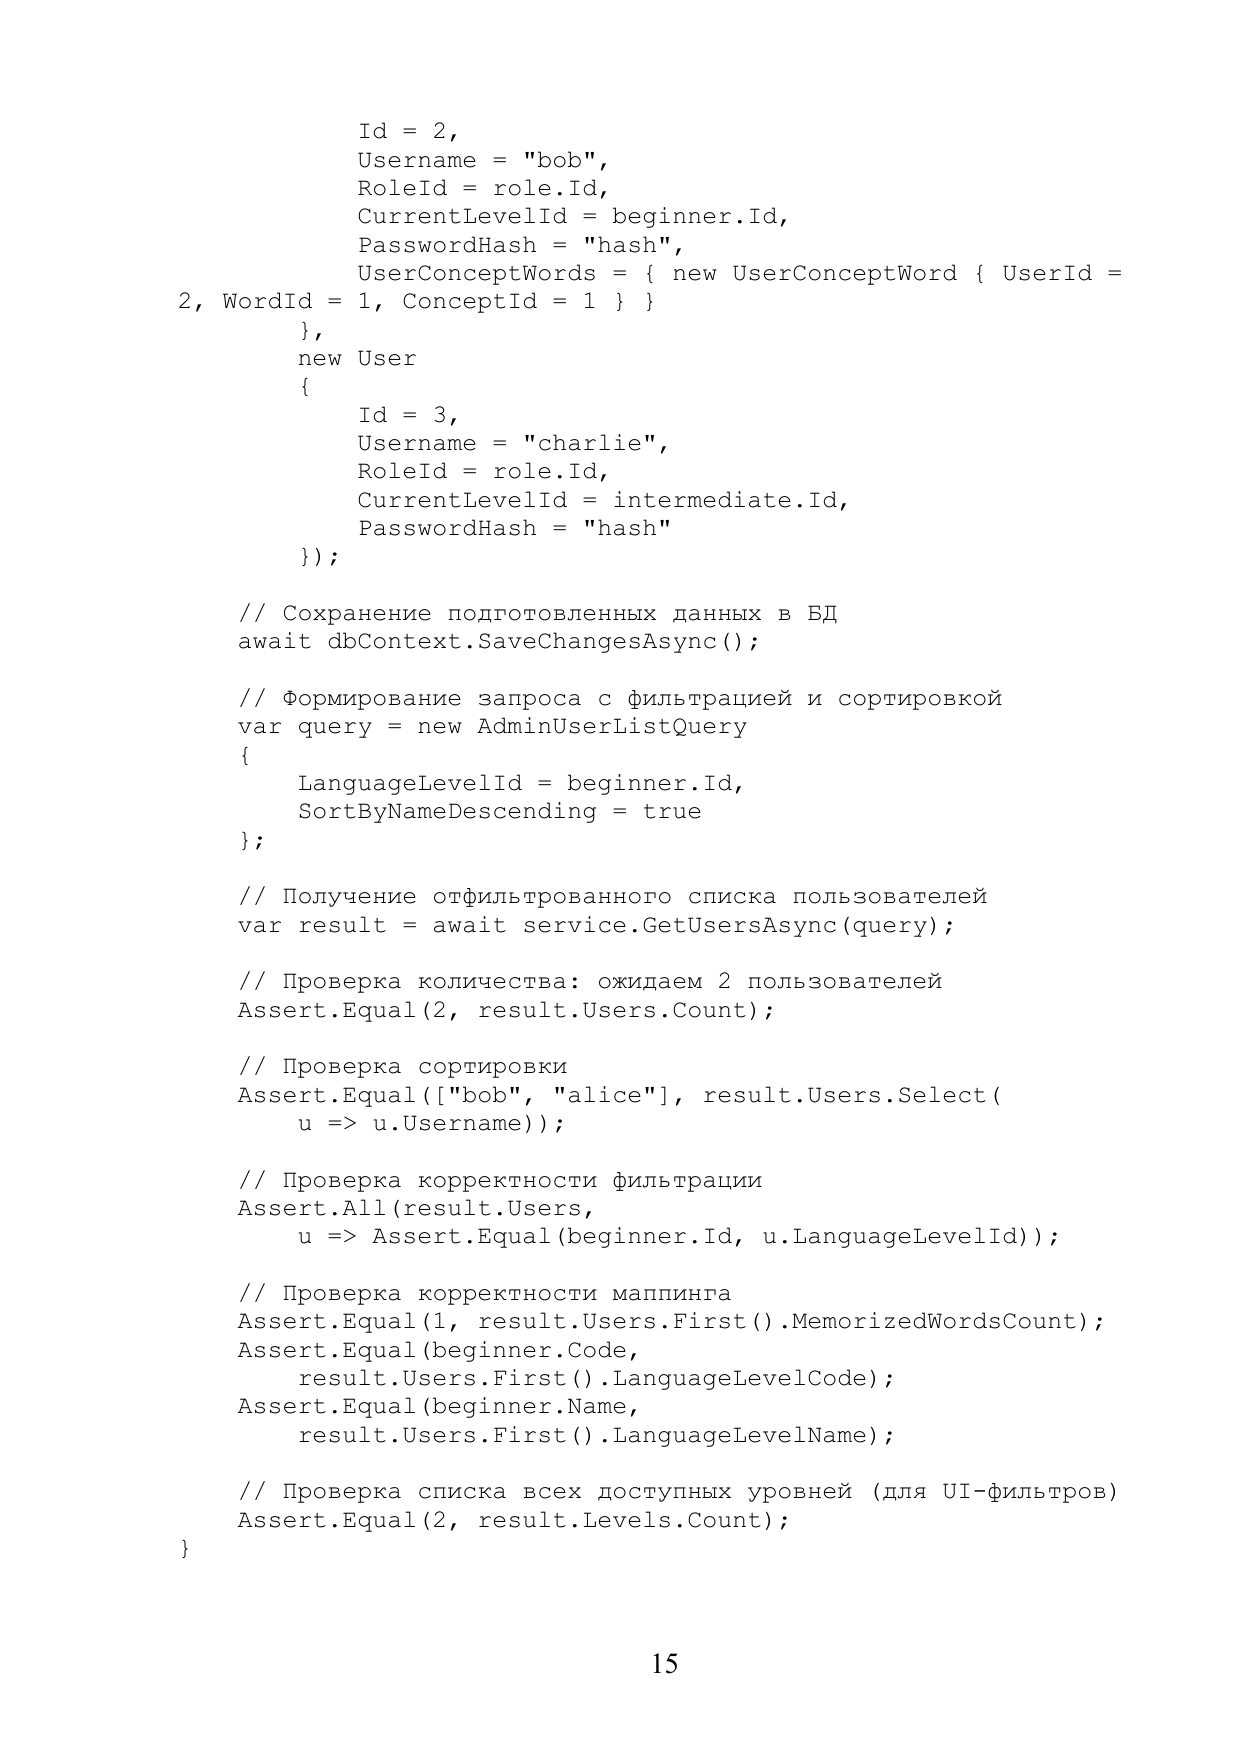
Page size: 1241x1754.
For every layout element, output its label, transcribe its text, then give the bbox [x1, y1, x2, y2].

text LanguageLevelId = beginner.Id, [177, 770, 1152, 798]
text UserConceptWords = { new UserConceptWord { UserId = 2, WordId = 1, ConceptId = 1 } } [177, 260, 1152, 316]
text // Получение отфильтрованного списка пользователей [177, 883, 1152, 911]
text // Формирование запроса с фильтрацией и сортировкой [177, 685, 1152, 713]
text PasswordHash = "hash" [177, 515, 1152, 543]
text SortByNameDescending = true [177, 798, 1152, 826]
text Id = 3, [177, 401, 1152, 430]
text { [177, 373, 1152, 401]
text Id = 2, [177, 118, 1152, 146]
text u => Assert.Equal(beginner.Id, u.LanguageLevelId)); [177, 1223, 1152, 1251]
text result.Users.First().LanguageLevelCode); [177, 1365, 1152, 1393]
text }, [177, 316, 1152, 345]
text }; [177, 826, 1152, 855]
text Assert.Equal(["bob", "alice"], result.Users.Select( [177, 1081, 1152, 1110]
text // Сохранение подготовленных данных в БД [177, 600, 1152, 628]
text { [177, 741, 1152, 770]
text u => u.Username)); [177, 1110, 1152, 1138]
text RoleId = role.Id, [177, 175, 1152, 203]
text await dbContext.SaveChangesAsync(); [177, 628, 1152, 656]
text Assert.Equal(beginner.Code, [177, 1336, 1152, 1365]
text var result = await service.GetUsersAsync(query); [177, 911, 1152, 940]
text Assert.Equal(2, result.Levels.Count); [177, 1506, 1152, 1535]
text RoleId = role.Id, [177, 458, 1152, 486]
text CurrentLevelId = beginner.Id, [177, 203, 1152, 231]
text // Проверка сортировки [177, 1053, 1152, 1081]
text // Проверка списка всех доступных уровней (для UI-фильтров) [177, 1478, 1152, 1506]
text Assert.Equal(beginner.Name, [177, 1393, 1152, 1421]
text Username = "bob", [177, 146, 1152, 175]
text var query = new AdminUserListQuery [177, 713, 1152, 741]
text } [177, 1535, 1152, 1563]
text // Проверка количества: ожидаем 2 пользователей [177, 968, 1152, 996]
text Assert.Equal(2, result.Users.Count); [177, 996, 1152, 1025]
text }); [177, 543, 1152, 571]
text result.Users.First().LanguageLevelName); [177, 1421, 1152, 1450]
text PasswordHash = "hash", [177, 231, 1152, 260]
text new User [177, 345, 1152, 373]
text // Проверка корректности фильтрации [177, 1166, 1152, 1195]
text Assert.Equal(1, result.Users.First().MemorizedWordsCount); [177, 1308, 1152, 1336]
text Assert.All(result.Users, [177, 1195, 1152, 1223]
text CurrentLevelId = intermediate.Id, [177, 486, 1152, 515]
text // Проверка корректности маппинга [177, 1280, 1152, 1308]
text Username = "charlie", [177, 430, 1152, 458]
